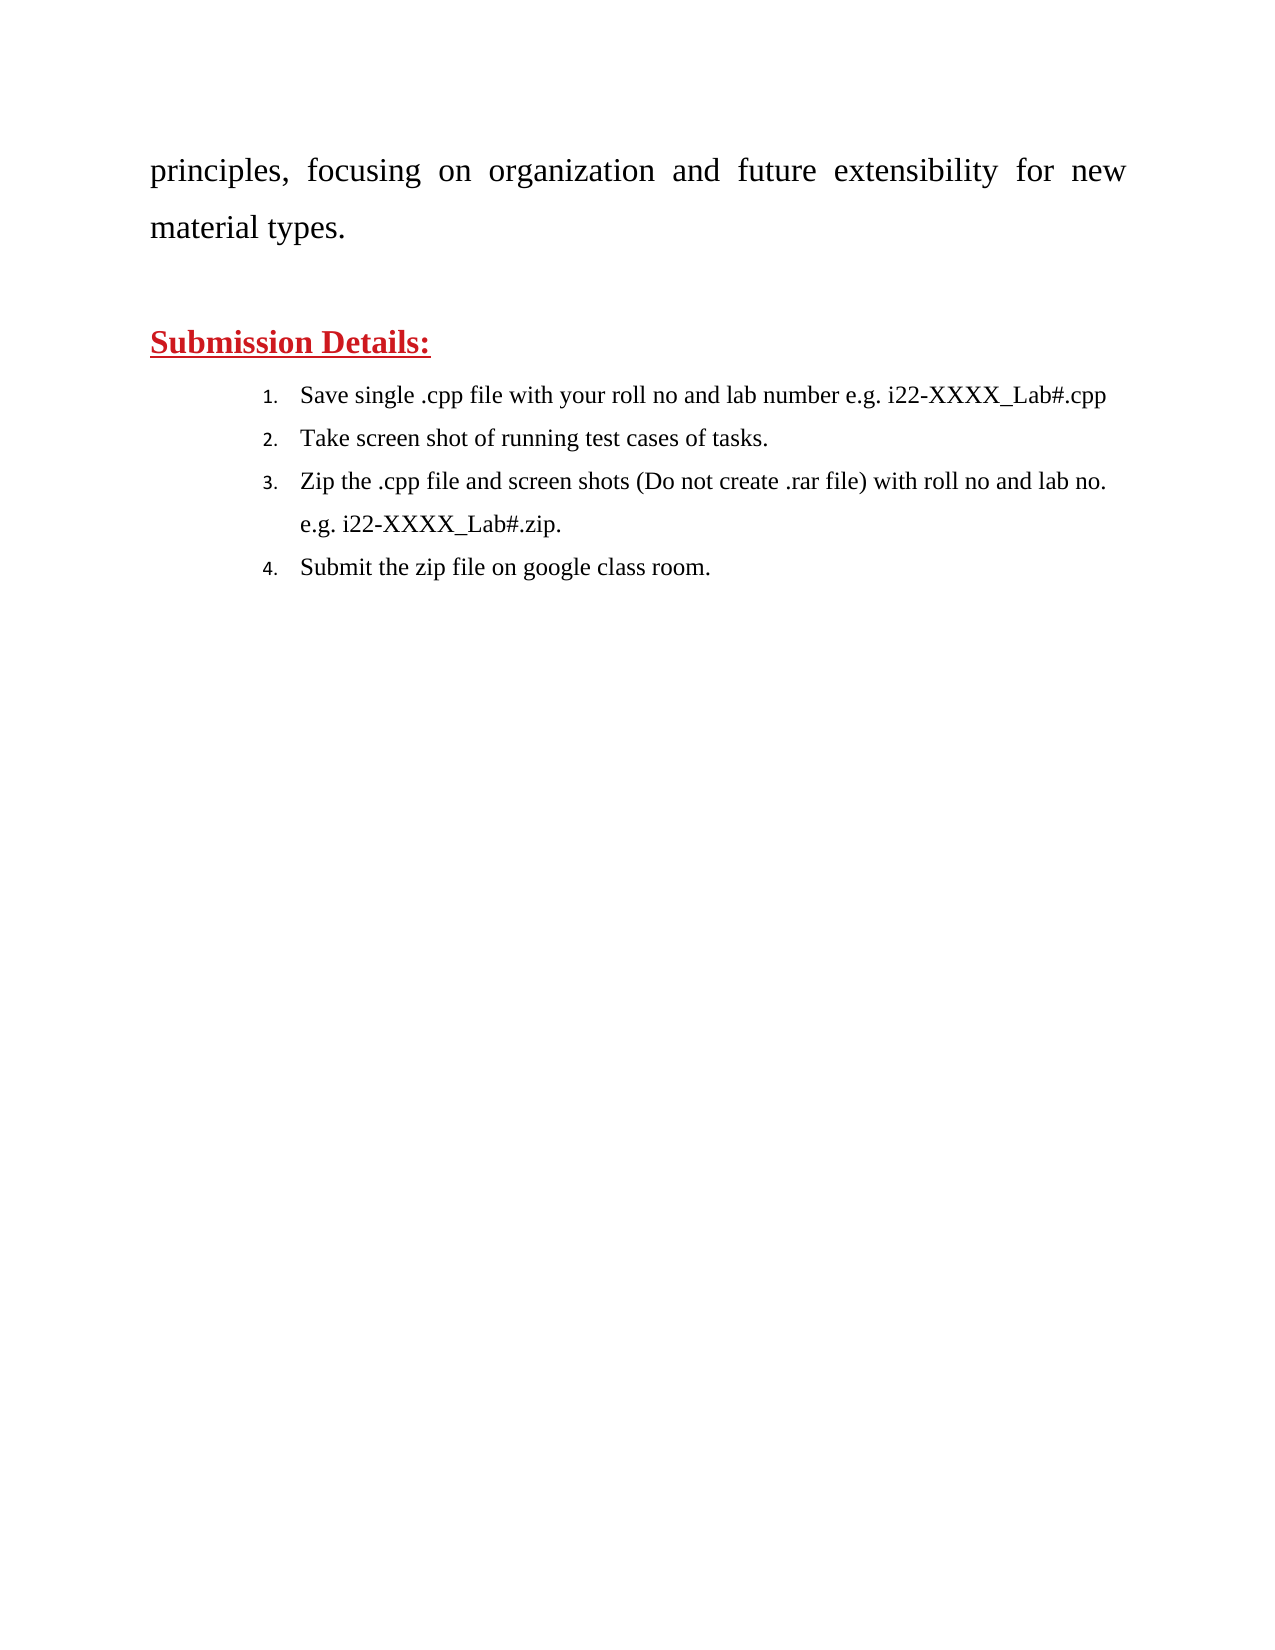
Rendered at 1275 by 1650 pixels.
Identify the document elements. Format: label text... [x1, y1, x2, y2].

list Zip the .cpp file and screen shots (Do not create .rar file) with roll no and lab no. e.g. i22-XXXX_Lab#.zip. [262, 466, 1125, 538]
text Submission Details: [150, 322, 1128, 361]
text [150, 150, 1128, 246]
list Take screen shot of running test cases of tasks. [262, 423, 1125, 452]
list Submit the zip file on google class room. [262, 552, 1125, 581]
list Save single .cpp file with your roll no and lab number e.g. i22-XXXX_Lab#.cpp [262, 380, 1125, 409]
